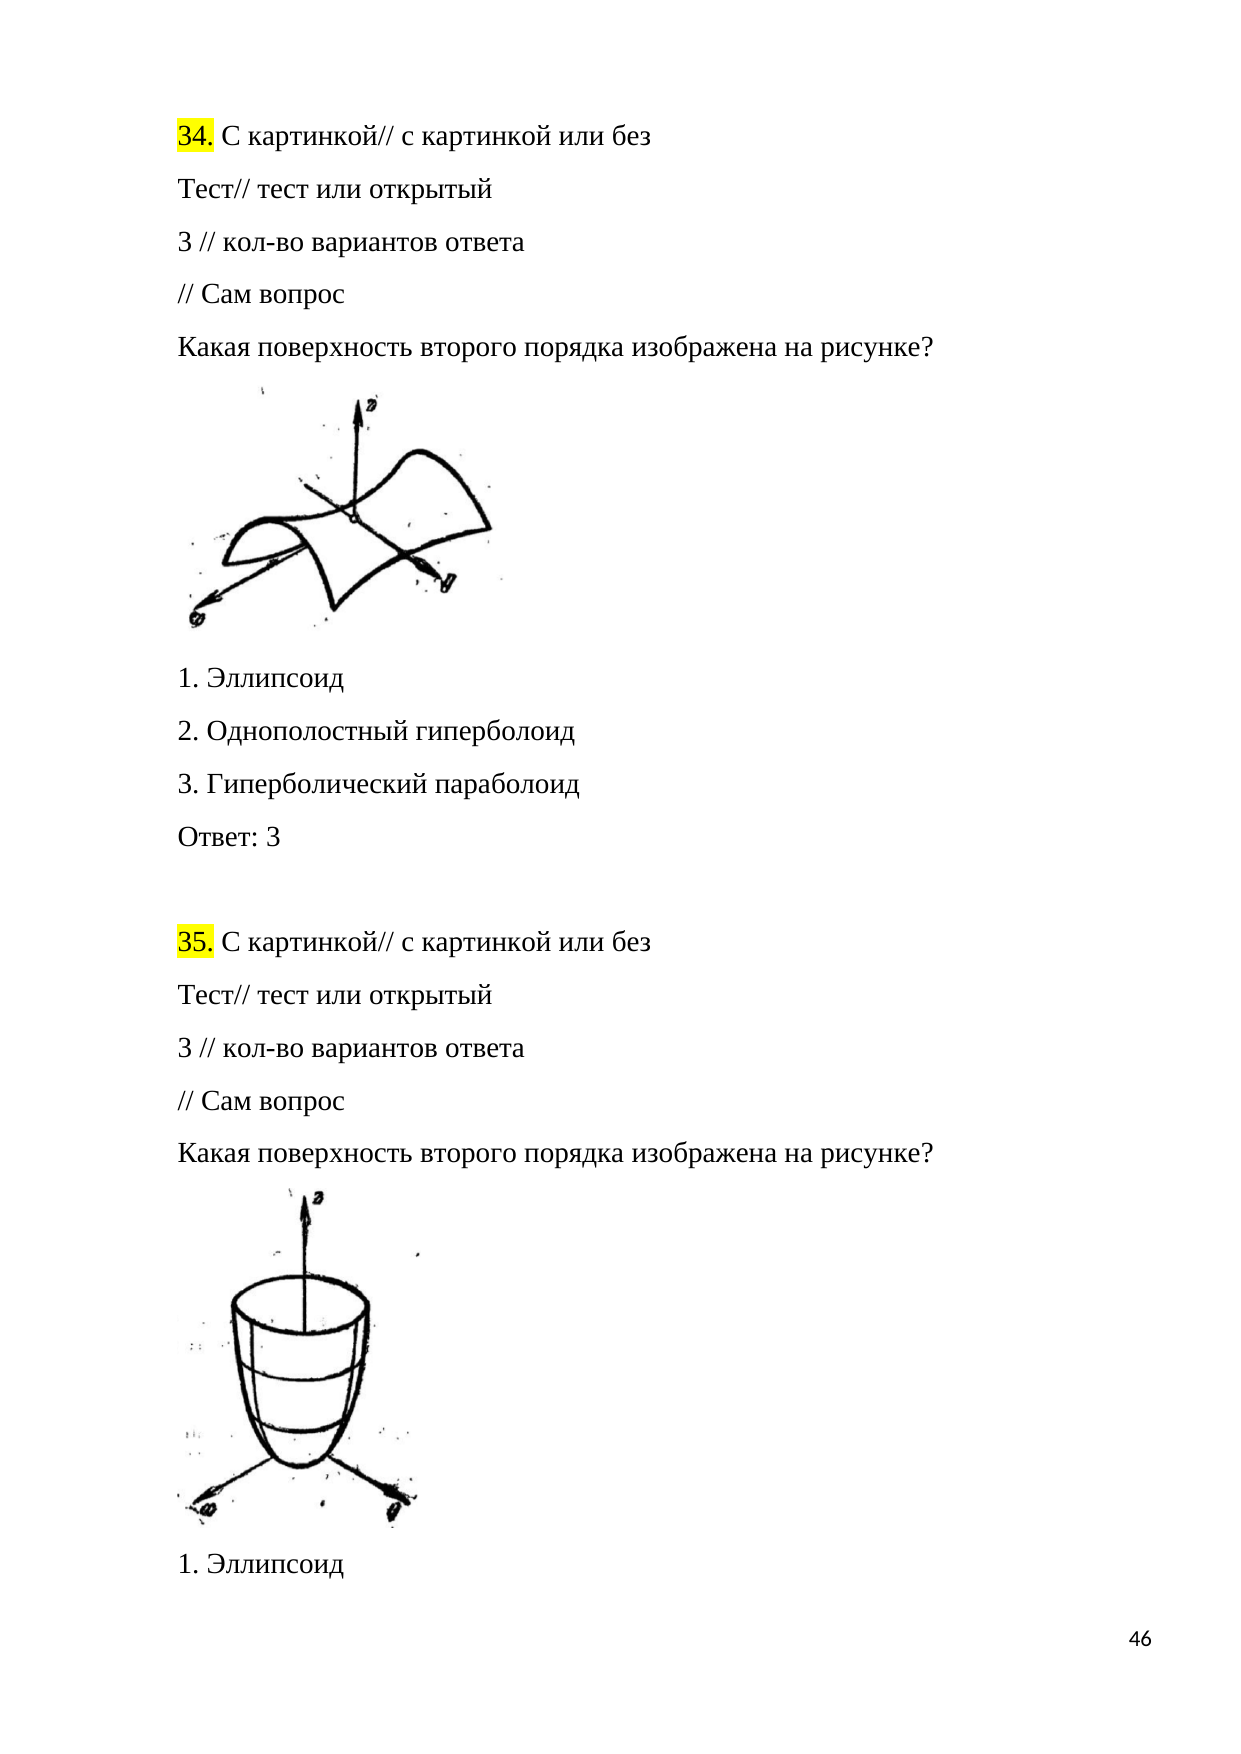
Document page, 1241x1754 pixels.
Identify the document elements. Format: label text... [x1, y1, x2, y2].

text 3 // кол-во вариантов ответа [177, 224, 1152, 257]
text Тест// тест или открытый [177, 171, 1152, 204]
text 1. Эллипсоид [177, 1547, 1152, 1580]
text 3. Гиперболический параболоид [177, 766, 1152, 799]
text 3 // кол-во вариантов ответа [177, 1030, 1152, 1063]
text 34. С картинкой// с картинкой или без [214, 118, 1152, 152]
text 1. Эллипсоид [177, 660, 1152, 694]
text Какая поверхность второго порядка изображена на рисунке? [177, 329, 1152, 363]
text 2. Однополостный гиперболоид [177, 713, 1152, 747]
picture [177, 1188, 421, 1528]
text Ответ: 3 [177, 819, 1152, 852]
text // Сам вопрос [177, 1083, 1152, 1116]
text Тест// тест или открытый [177, 977, 1152, 1011]
text Какая поверхность второго порядка изображена на рисунке? [177, 1136, 1152, 1169]
text 35. С картинкой// с картинкой или без [214, 924, 1152, 958]
picture [177, 382, 505, 641]
text // Сам вопрос [177, 277, 1152, 310]
